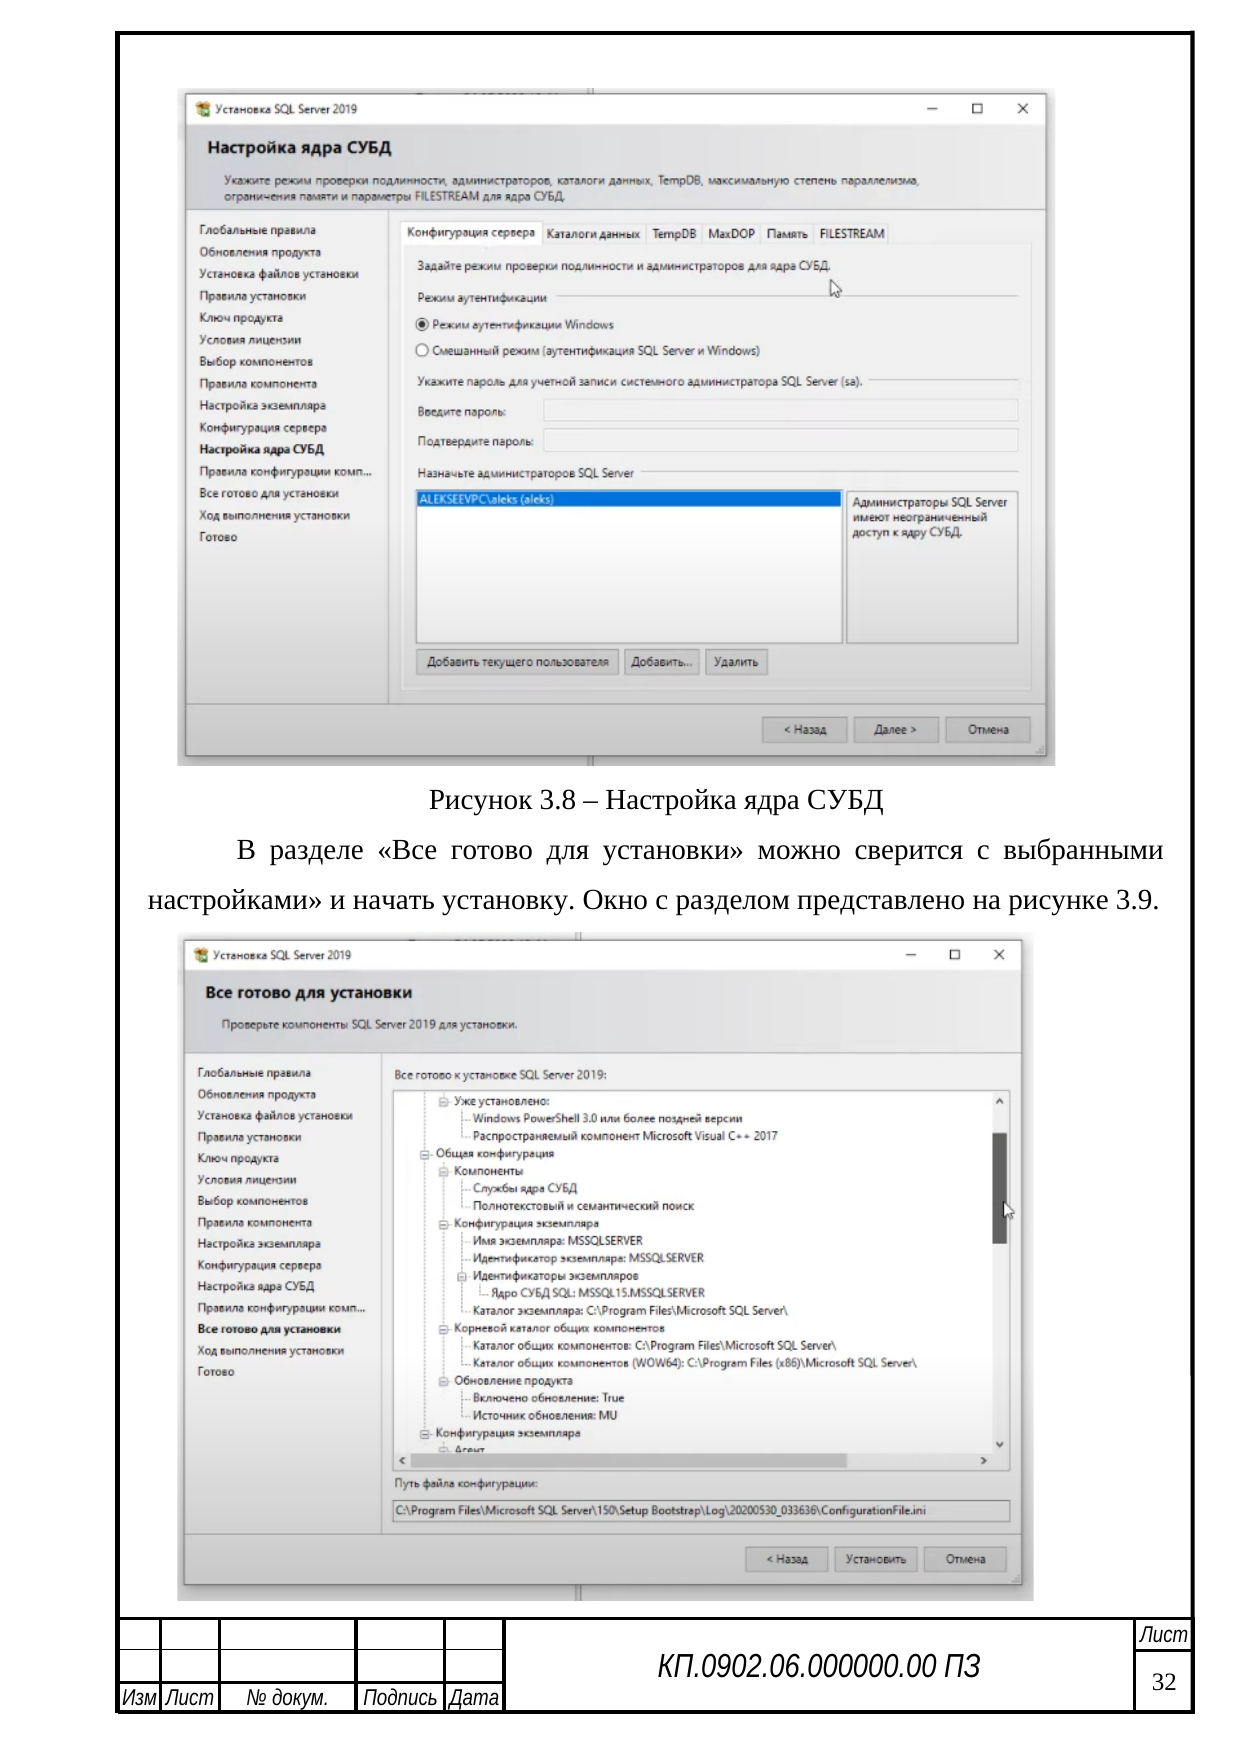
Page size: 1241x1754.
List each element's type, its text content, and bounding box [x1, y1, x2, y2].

text Рисунок 3.8 – Настройка ядра СУБД [118, 782, 1194, 815]
text В разделе «Все готово для установки» можно сверится с выбранными настройками» и начать установку. Окно с разделом представлено на рисунке 3.9. [148, 832, 1164, 916]
picture [177, 932, 1034, 1601]
picture [177, 88, 1056, 766]
